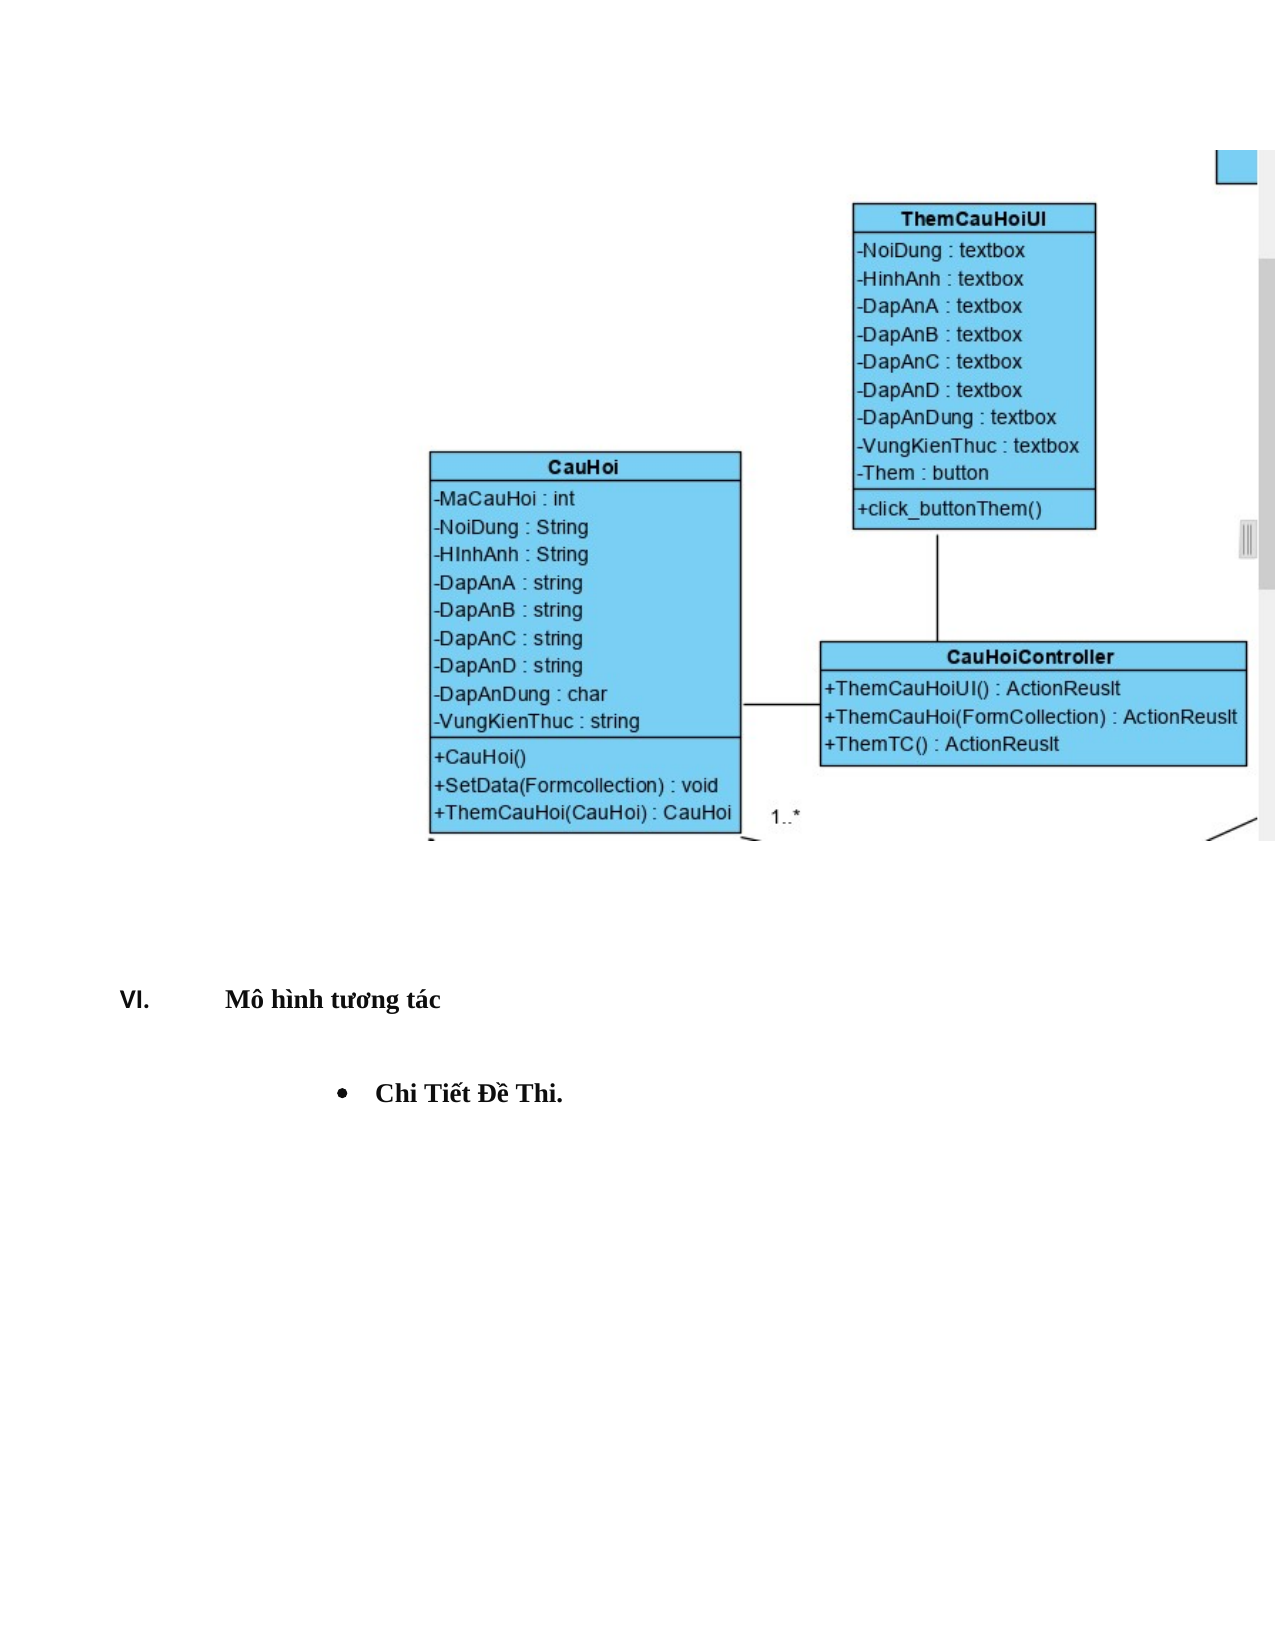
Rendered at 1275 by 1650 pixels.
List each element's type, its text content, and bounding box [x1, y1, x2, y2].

list Chi Tiết Đề Thi. [337, 1077, 1125, 1108]
picture [300, 150, 1275, 841]
list Mô hình tương tác [150, 982, 1125, 1015]
